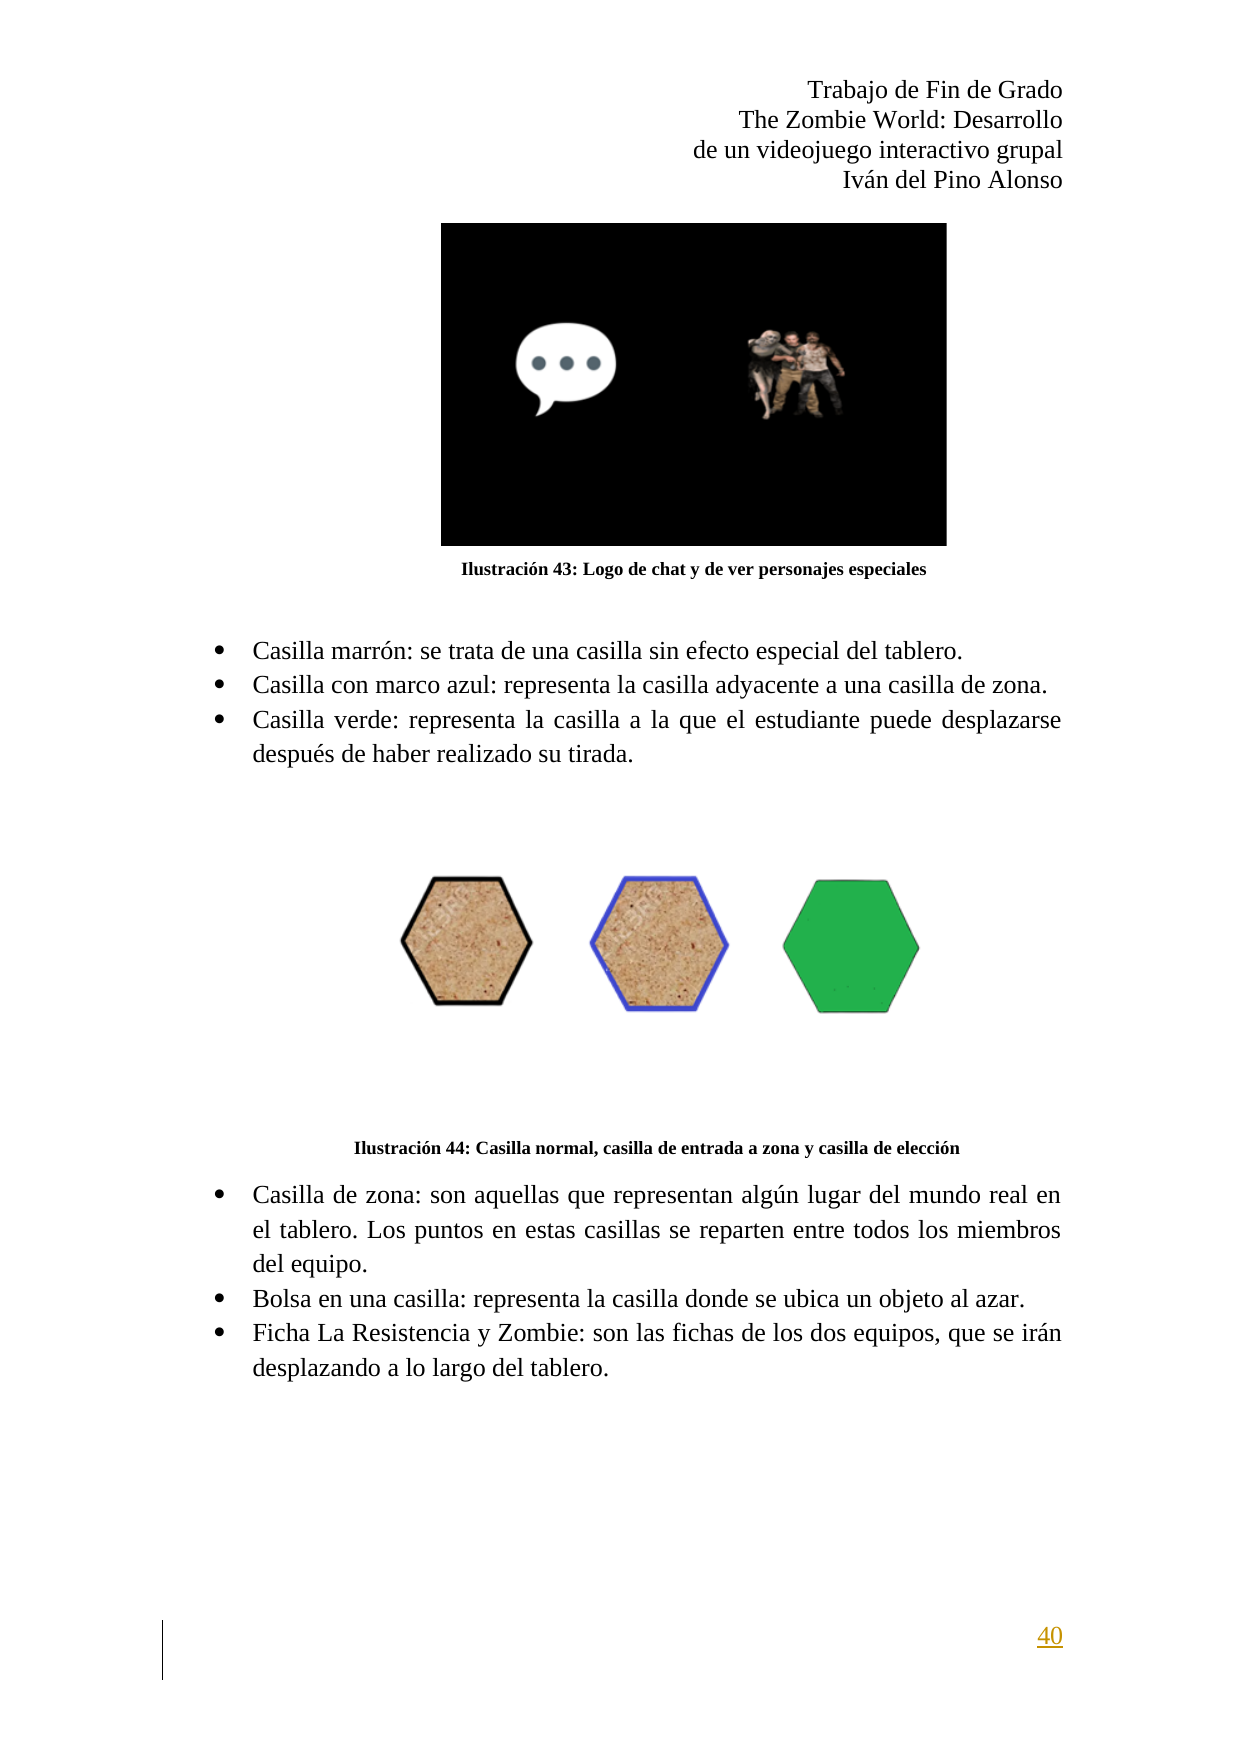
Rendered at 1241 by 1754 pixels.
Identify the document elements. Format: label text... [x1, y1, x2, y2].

list Bolsa en una casilla: representa la casilla donde se ubica un objeto al azar. [215, 1283, 1063, 1313]
text Ilustración 43: Logo de chat y de ver personajes especiales [177, 558, 1063, 579]
list Casilla de zona: son aquellas que representan algún lugar del mundo real en el tablero. Los puntos en estas casillas se reparten entre todos los miembros del equipo. [215, 1179, 1063, 1278]
list Ficha La Resistencia y Zombie: son las fichas de los dos equipos, que se irán desplazando a lo largo del tablero. [215, 1317, 1063, 1382]
list Casilla con marco azul: representa la casilla adyacente a una casilla de zona. [215, 669, 1063, 699]
list Casilla marrón: se trata de una casilla sin efecto especial del tablero. [215, 635, 1063, 665]
picture [441, 223, 947, 546]
picture [381, 772, 934, 1124]
text Ilustración 44: Casilla normal, casilla de entrada a zona y casilla de elección [177, 1137, 1063, 1158]
list Casilla verde: representa la casilla a la que el estudiante puede desplazarse después de haber realizado su tirada. [215, 704, 1063, 768]
